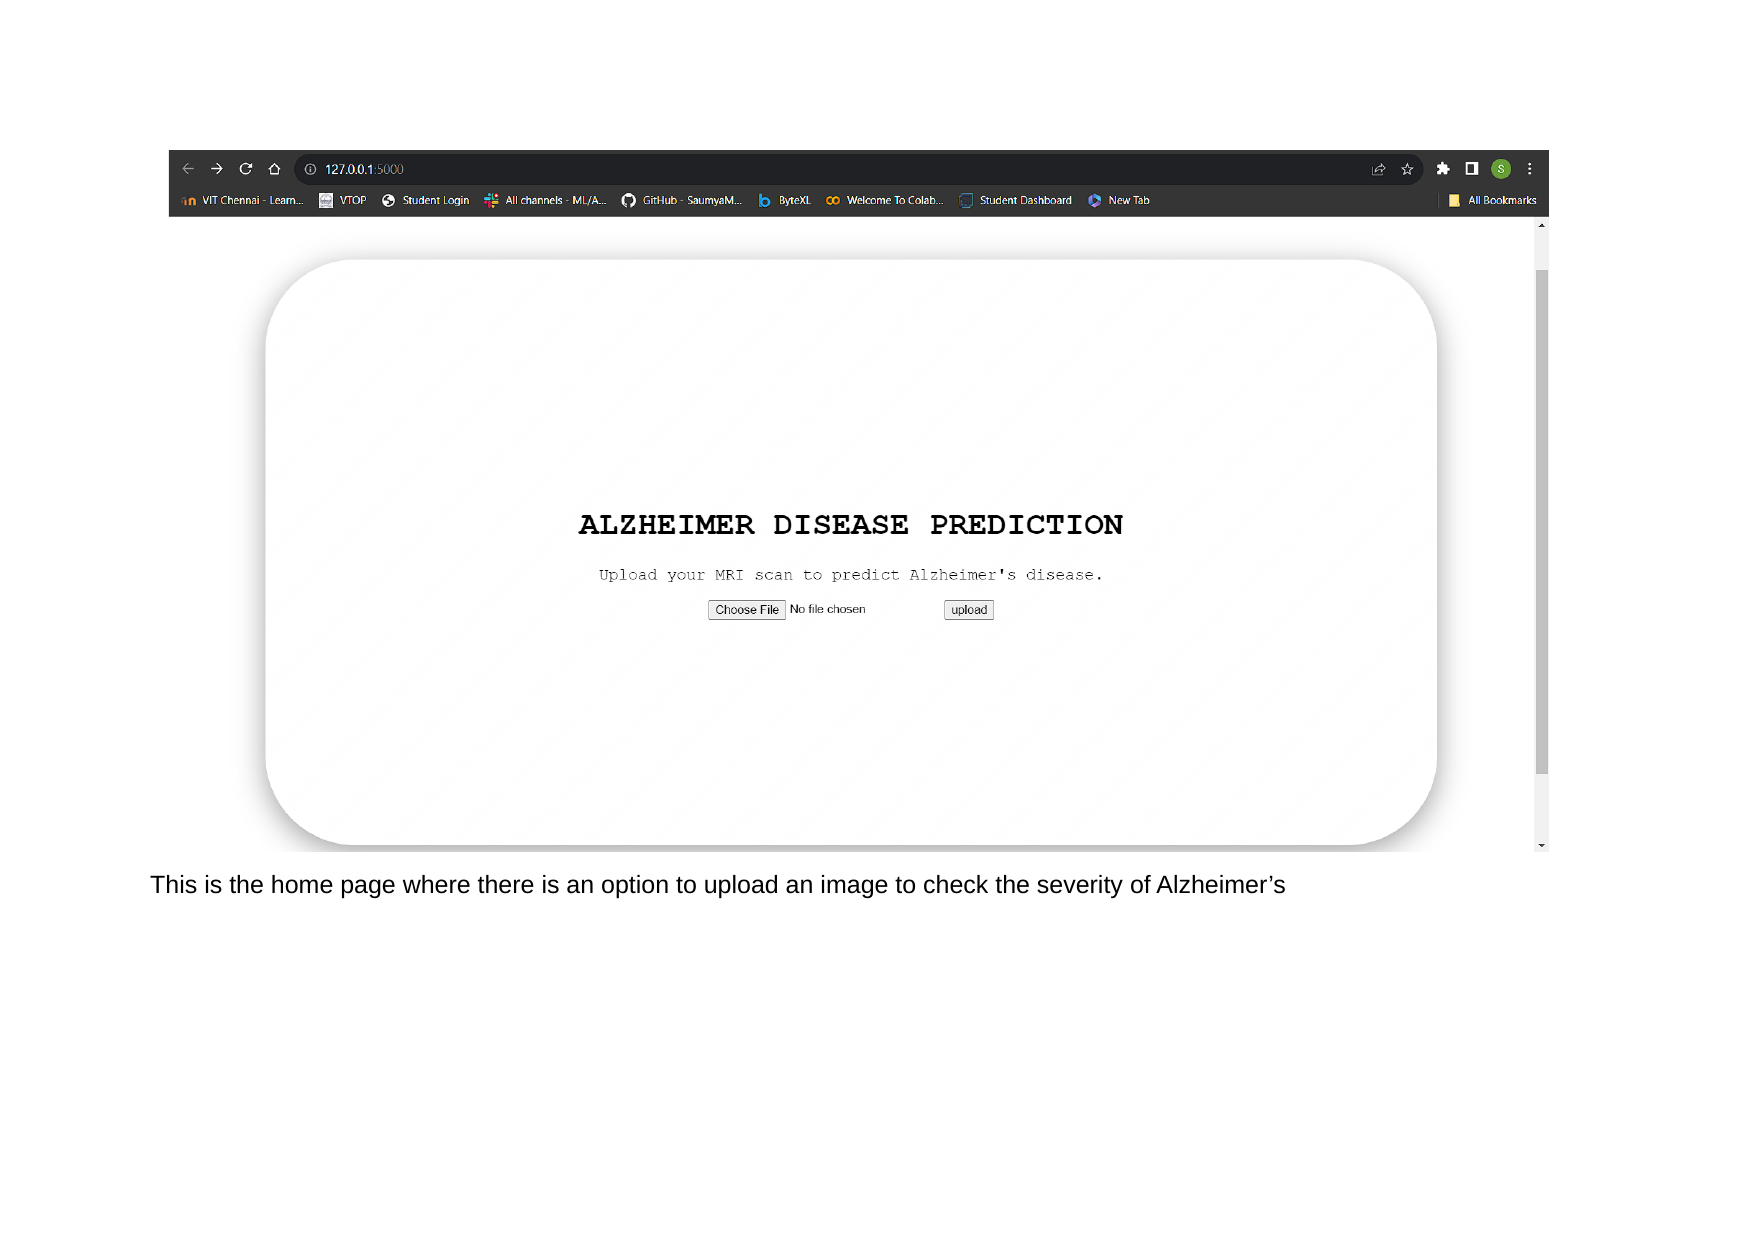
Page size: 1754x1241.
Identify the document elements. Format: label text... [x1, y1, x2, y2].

text This is the home page where there is an option to upload an image to check the severity of Alzheimer’s [150, 870, 1604, 899]
